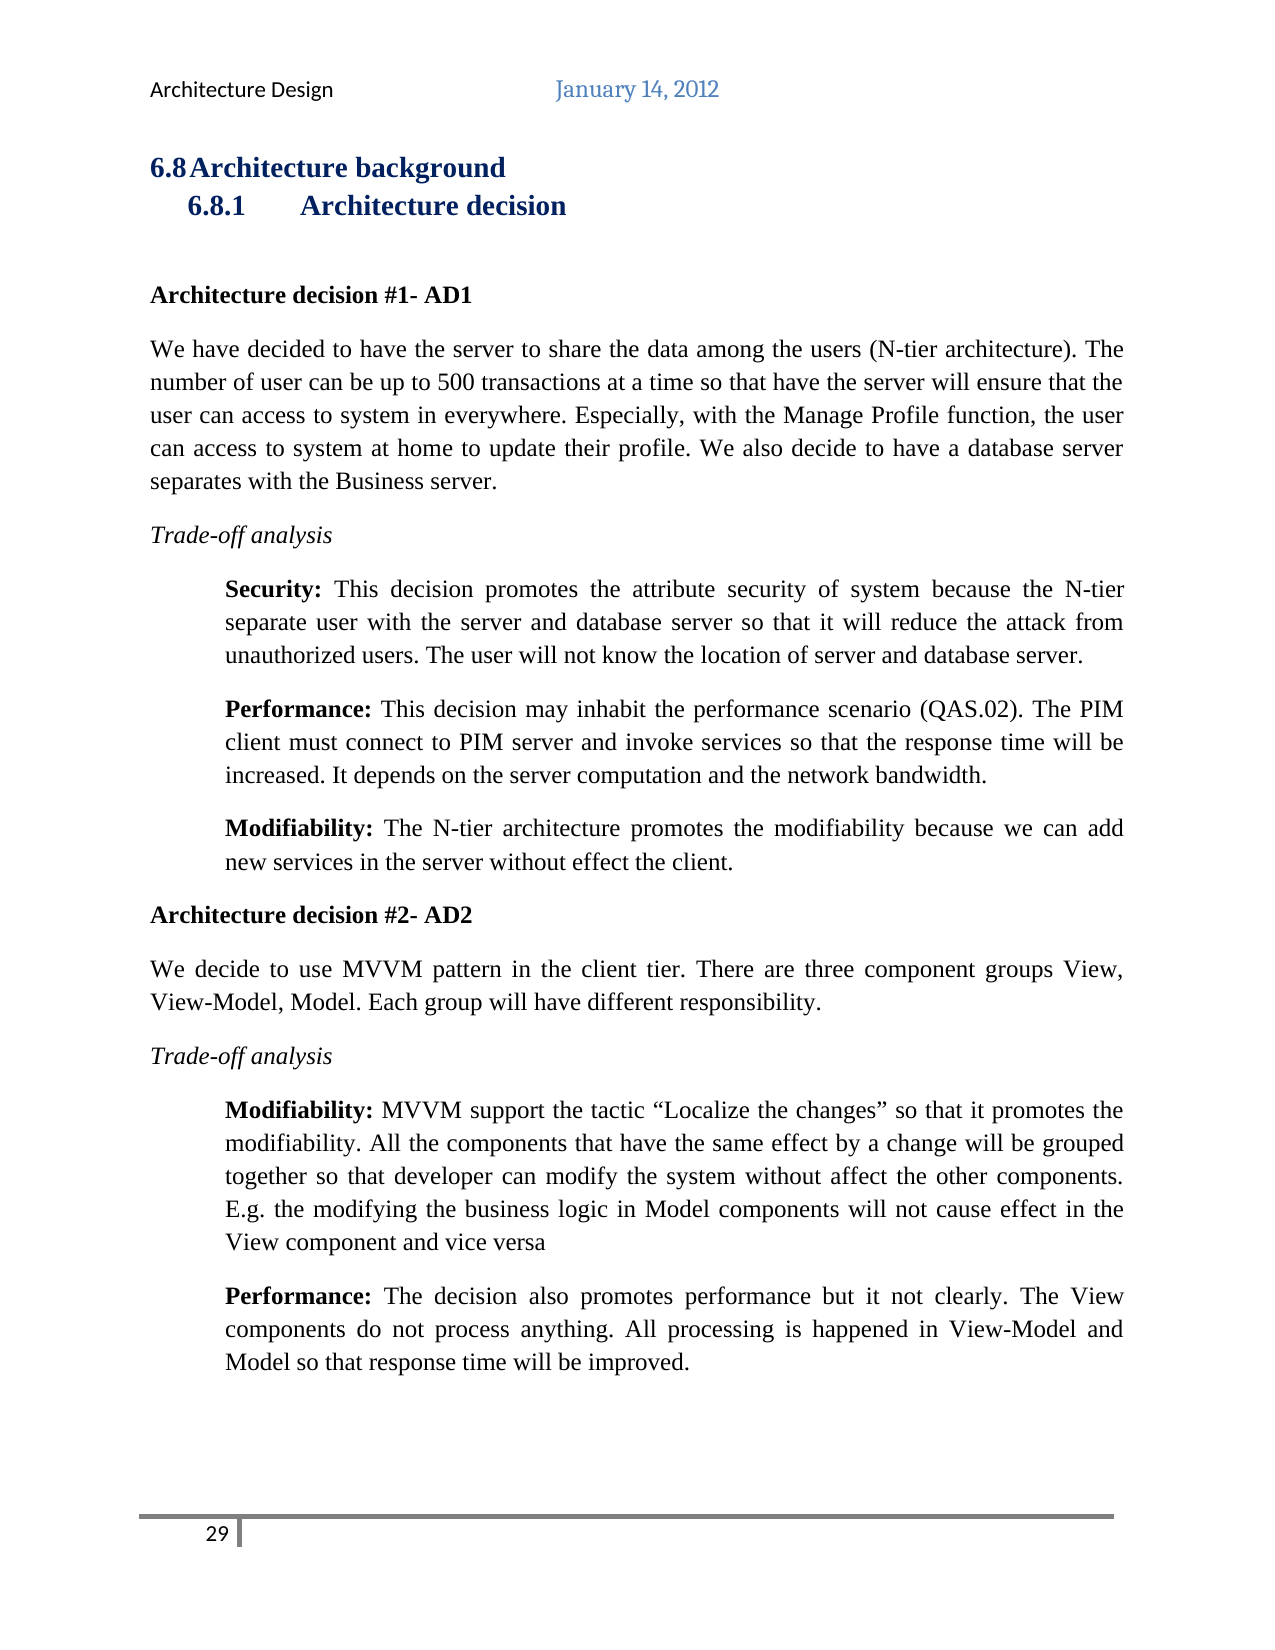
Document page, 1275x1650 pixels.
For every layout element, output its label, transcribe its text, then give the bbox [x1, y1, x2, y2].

text Trade-off analysis [150, 520, 1125, 549]
text Architecture decision #1- AD1 [150, 280, 1125, 309]
text Security: This decision promotes the attribute security of system because the N-tier separate user with the server and database server so that it will reduce the attack from unauthorized users. The user will not know the location of server and database server. [225, 574, 1125, 668]
text Modifiability: The N-tier architecture promotes the modifiability because we can add new services in the server without effect the client. [225, 813, 1125, 875]
text Performance: The decision also promotes performance but it not clearly. The View components do not process anything. All processing is happened in View-Model and Model so that response time will be improved. [225, 1281, 1125, 1376]
subtitle Architecture decision [187, 188, 1125, 222]
text Modifiability: MVVM support the tactic “Localize the changes” so that it promotes the modifiability. All the components that have the same effect by a change will be grouped together so that developer can modify the system without affect the other components. E.g. the modifying the business logic in Model components will not cause effect in the View component and vice versa [225, 1095, 1125, 1256]
subtitle Architecture background [150, 150, 1125, 183]
text Performance: This decision may inhabit the performance scenario (QAS.02). The PIM client must connect to PIM server and invoke services so that the response time will be increased. It depends on the server computation and the network bandwidth. [225, 694, 1125, 788]
text Trade-off analysis [150, 1041, 1125, 1070]
text We decide to use MVVM pattern in the client tier. There are three component groups View, View-Model, Model. Each group will have different responsibility. [150, 954, 1125, 1016]
text We have decided to have the server to share the data among the users (N-tier architecture). The number of user can be up to 500 transactions at a time so that have the server will ensure that the user can access to system in everywhere. Especially, with the Manage Profile function, the user can access to system at home to update their profile. We also decide to have a database server separates with the Business server. [150, 334, 1125, 495]
text Architecture decision #2- AD2 [150, 900, 1125, 929]
